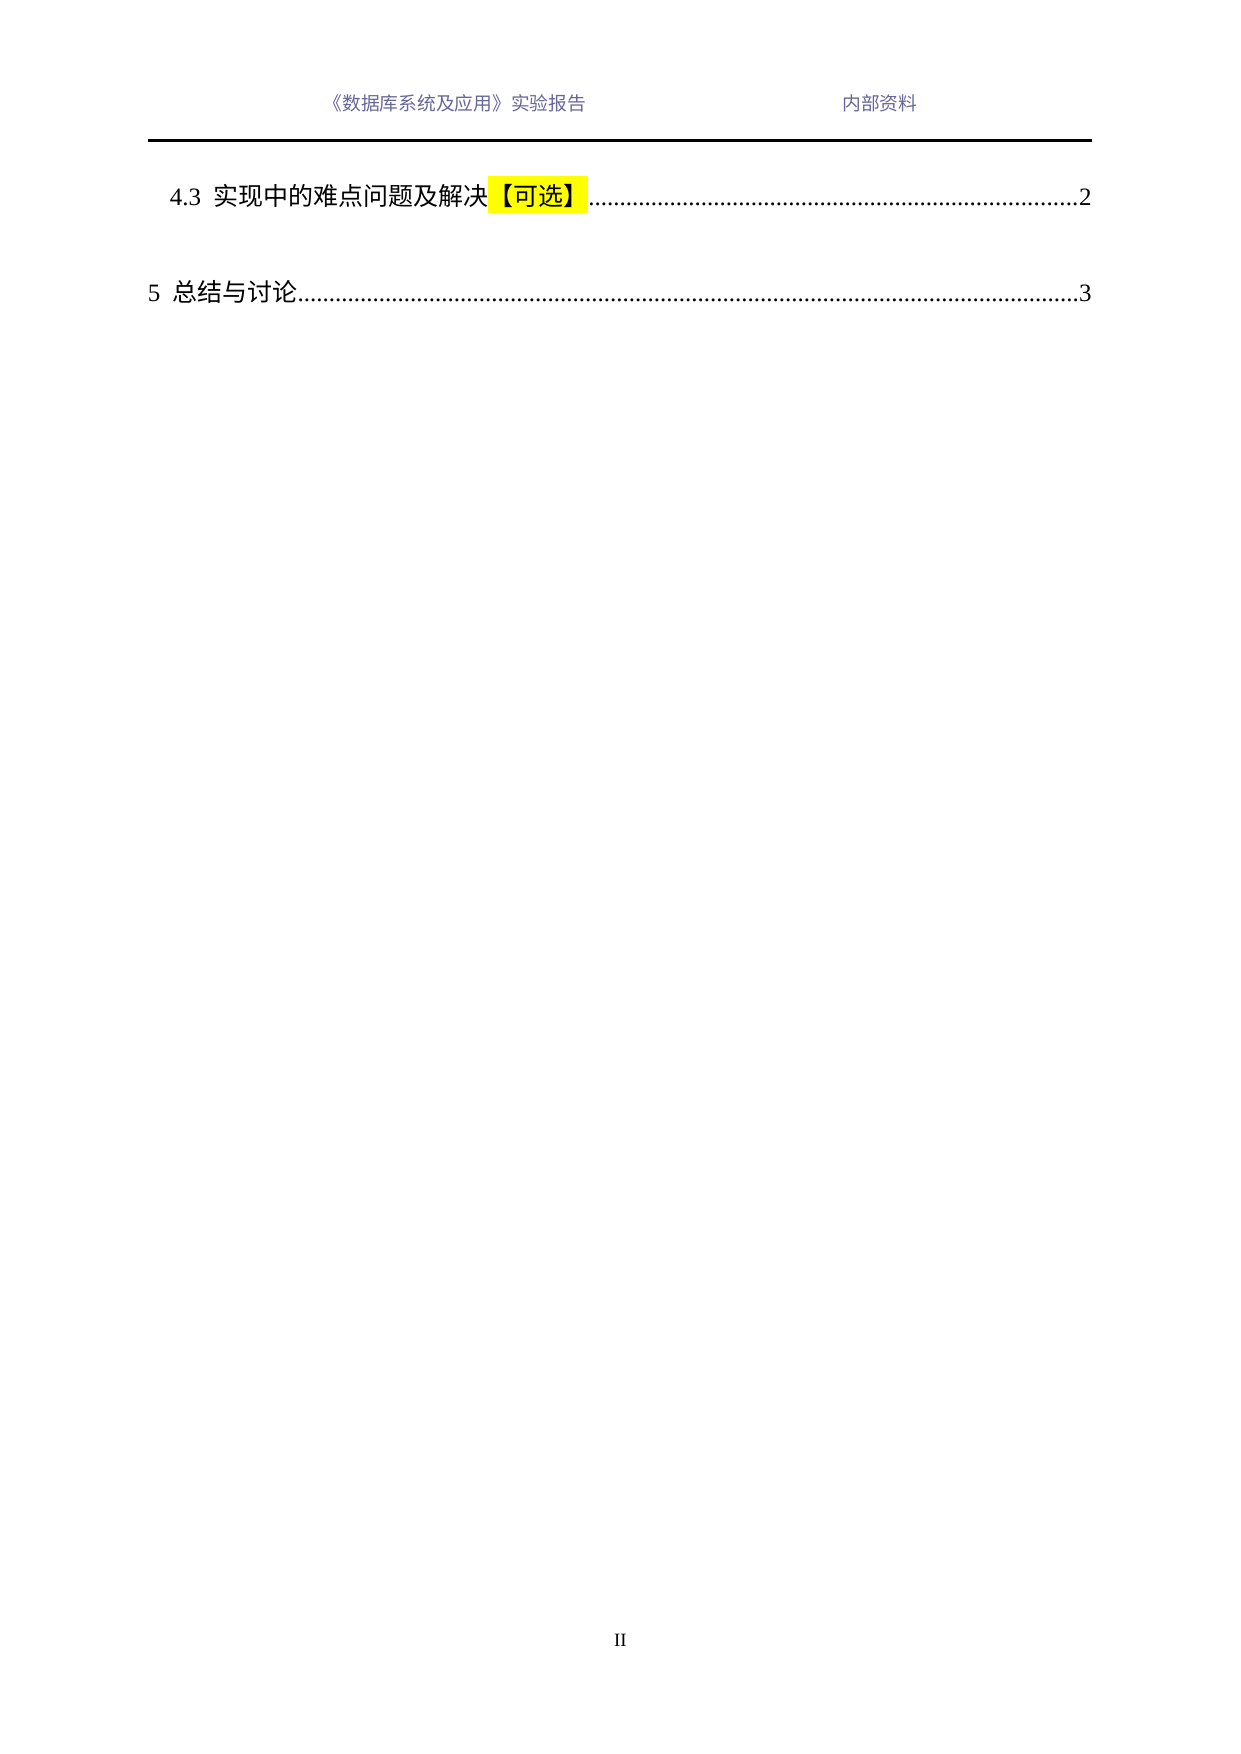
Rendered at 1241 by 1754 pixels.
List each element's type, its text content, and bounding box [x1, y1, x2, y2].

text 5 总结与讨论 3 [148, 258, 1092, 323]
text 4.3 实现中的难点问题及解决【可选】 2 [169, 162, 1092, 227]
